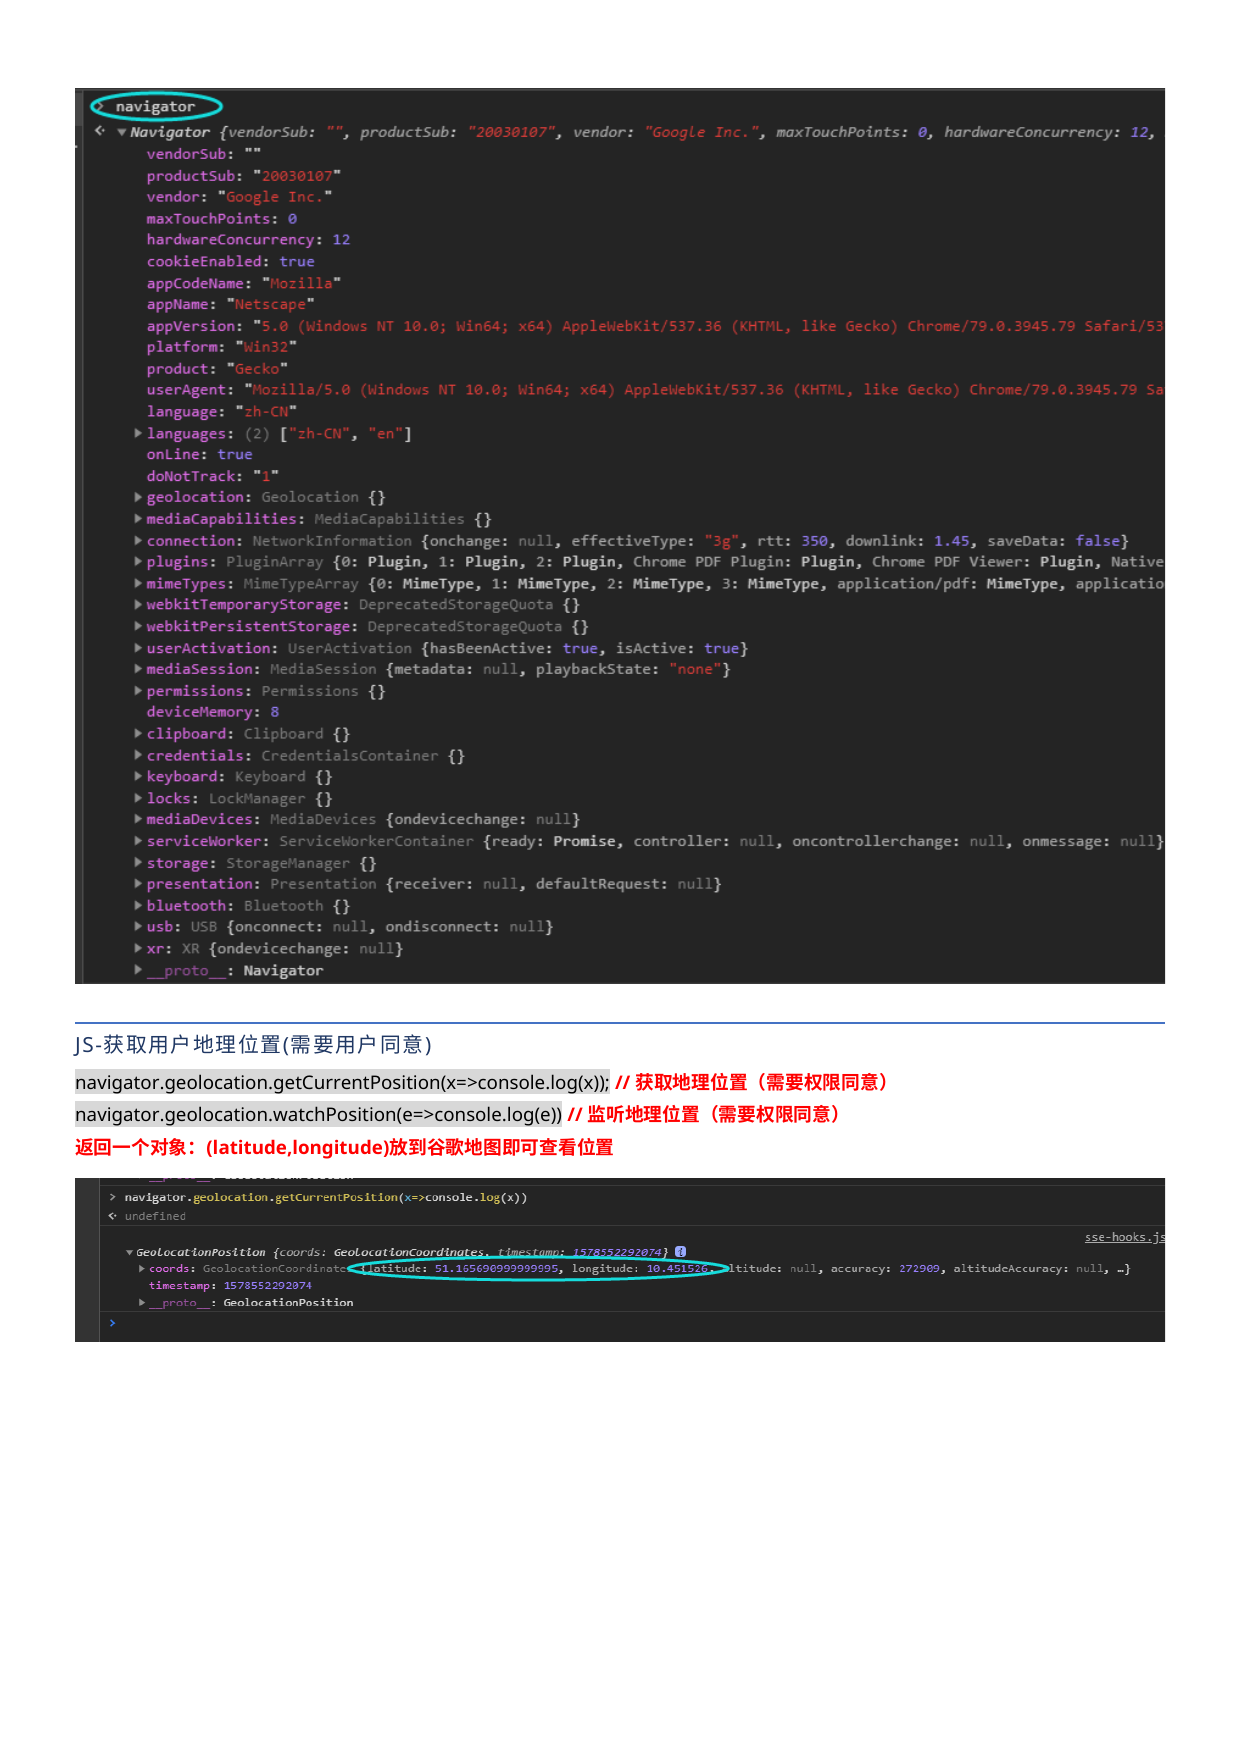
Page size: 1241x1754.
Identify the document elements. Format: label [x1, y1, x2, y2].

picture [75, 88, 1166, 984]
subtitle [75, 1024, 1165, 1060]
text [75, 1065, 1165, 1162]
picture [75, 1178, 1166, 1342]
